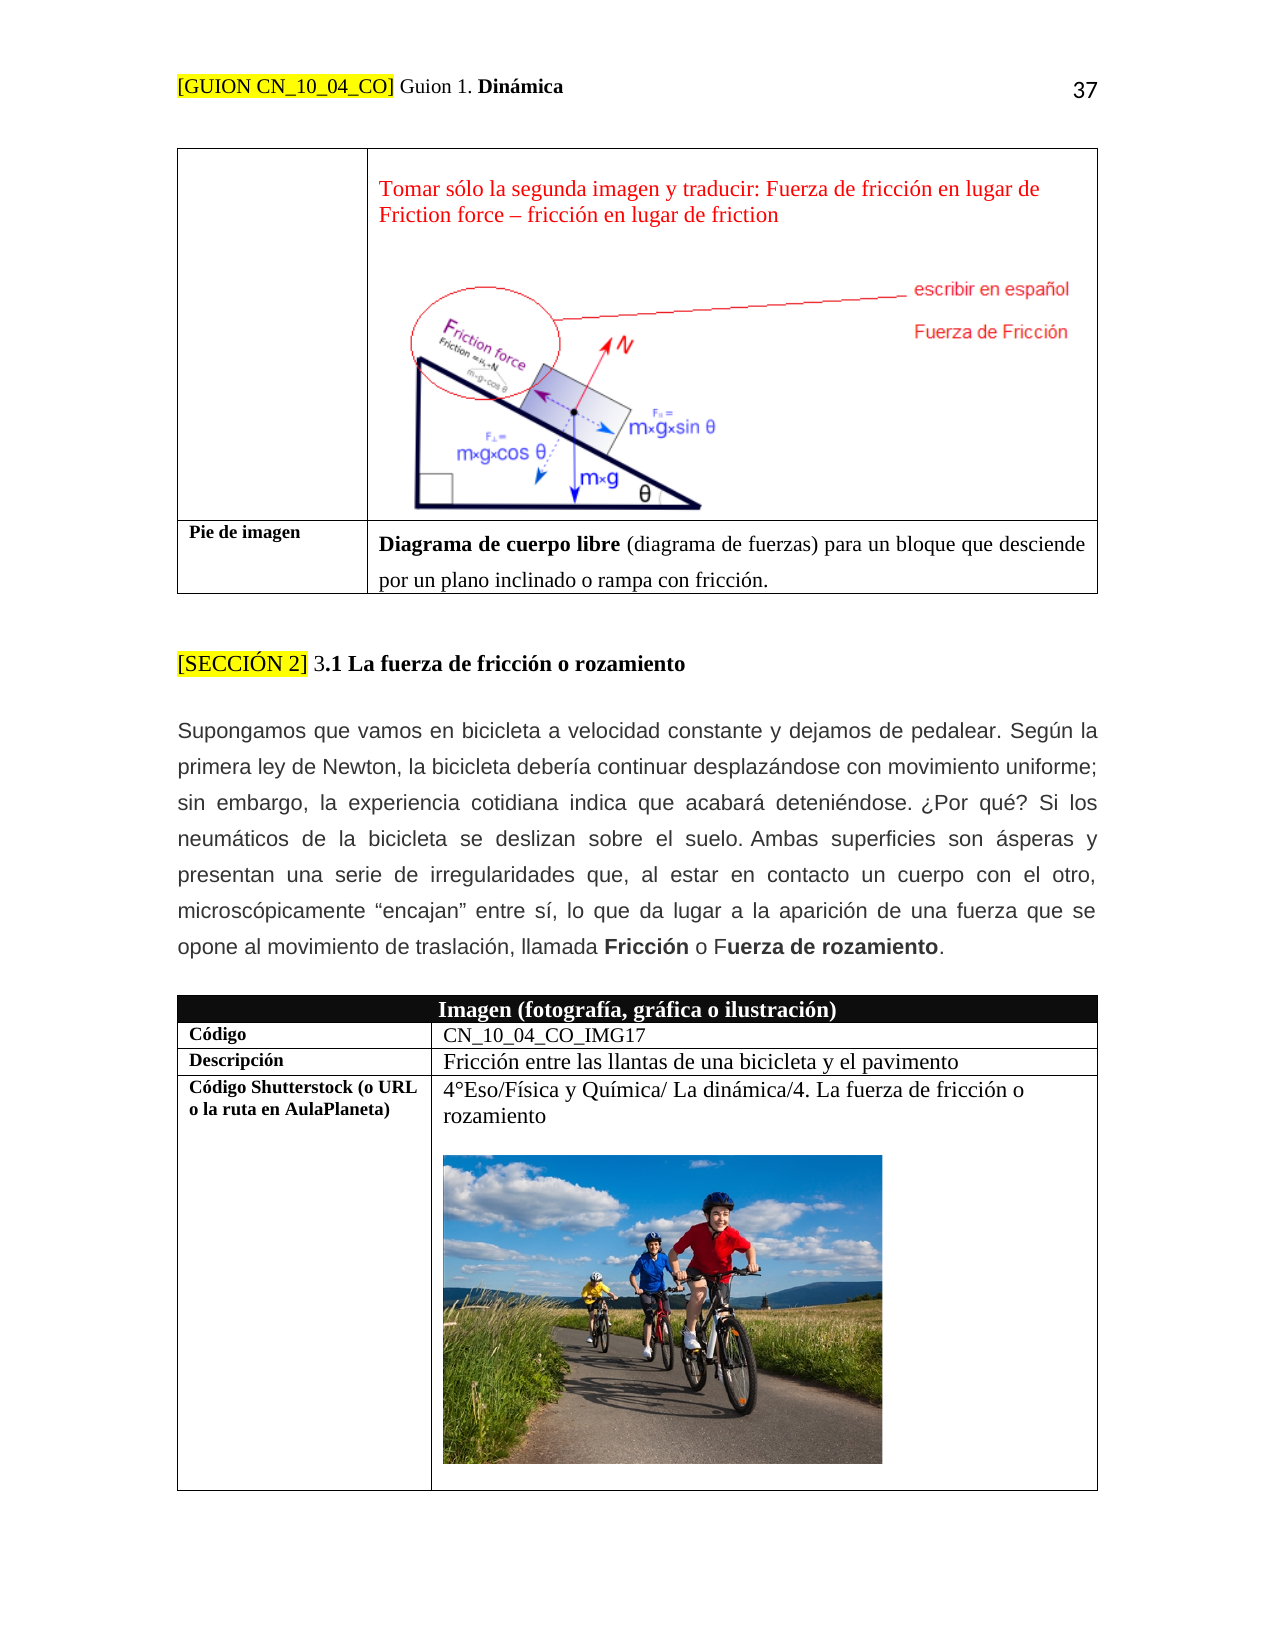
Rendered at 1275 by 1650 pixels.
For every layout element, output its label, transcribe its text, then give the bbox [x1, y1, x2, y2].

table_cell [432, 1076, 1097, 1490]
picture [443, 1155, 883, 1464]
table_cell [368, 149, 1097, 520]
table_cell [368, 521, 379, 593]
text [SECCIÓN 2] 3.1 La fuerza de fricción o rozamiento [308, 651, 1098, 677]
text Supongamos que vamos en bicicleta a velocidad constante y dejamos de pedalear. Según la primera ley de Newton, la bicicleta debería continuar desplazándose con movimiento uniforme; sin embargo, la experiencia cotidiana indica que acabará deteniéndose. ¿Por qué? Si los neumáticos de la bicicleta se deslizan sobre el suelo. Ambas superficies son ásperas y presentan una serie de irregularidades que, al estar en contacto un cuerpo con el otro, microscópicamente “encajan” entre sí, lo que da lugar a la aparición de una fuerza que se opone al movimiento de traslación, llamada Fricción o Fuerza de rozamiento. [177, 707, 1098, 959]
table_cell Fricción entre las llantas de una bicicleta y el pavimento [432, 1049, 1097, 1075]
table_header Imagen (fotografía, gráfica o ilustración) [178, 996, 1097, 1022]
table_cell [178, 149, 367, 520]
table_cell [178, 1076, 431, 1490]
table_cell CN_10_04_CO_IMG17 [432, 1023, 1097, 1047]
picture [378, 254, 1087, 520]
table_cell Código [178, 1023, 431, 1047]
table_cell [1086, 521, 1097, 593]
table_cell Descripción [178, 1049, 431, 1075]
table_cell Pie de imagen [178, 521, 367, 593]
